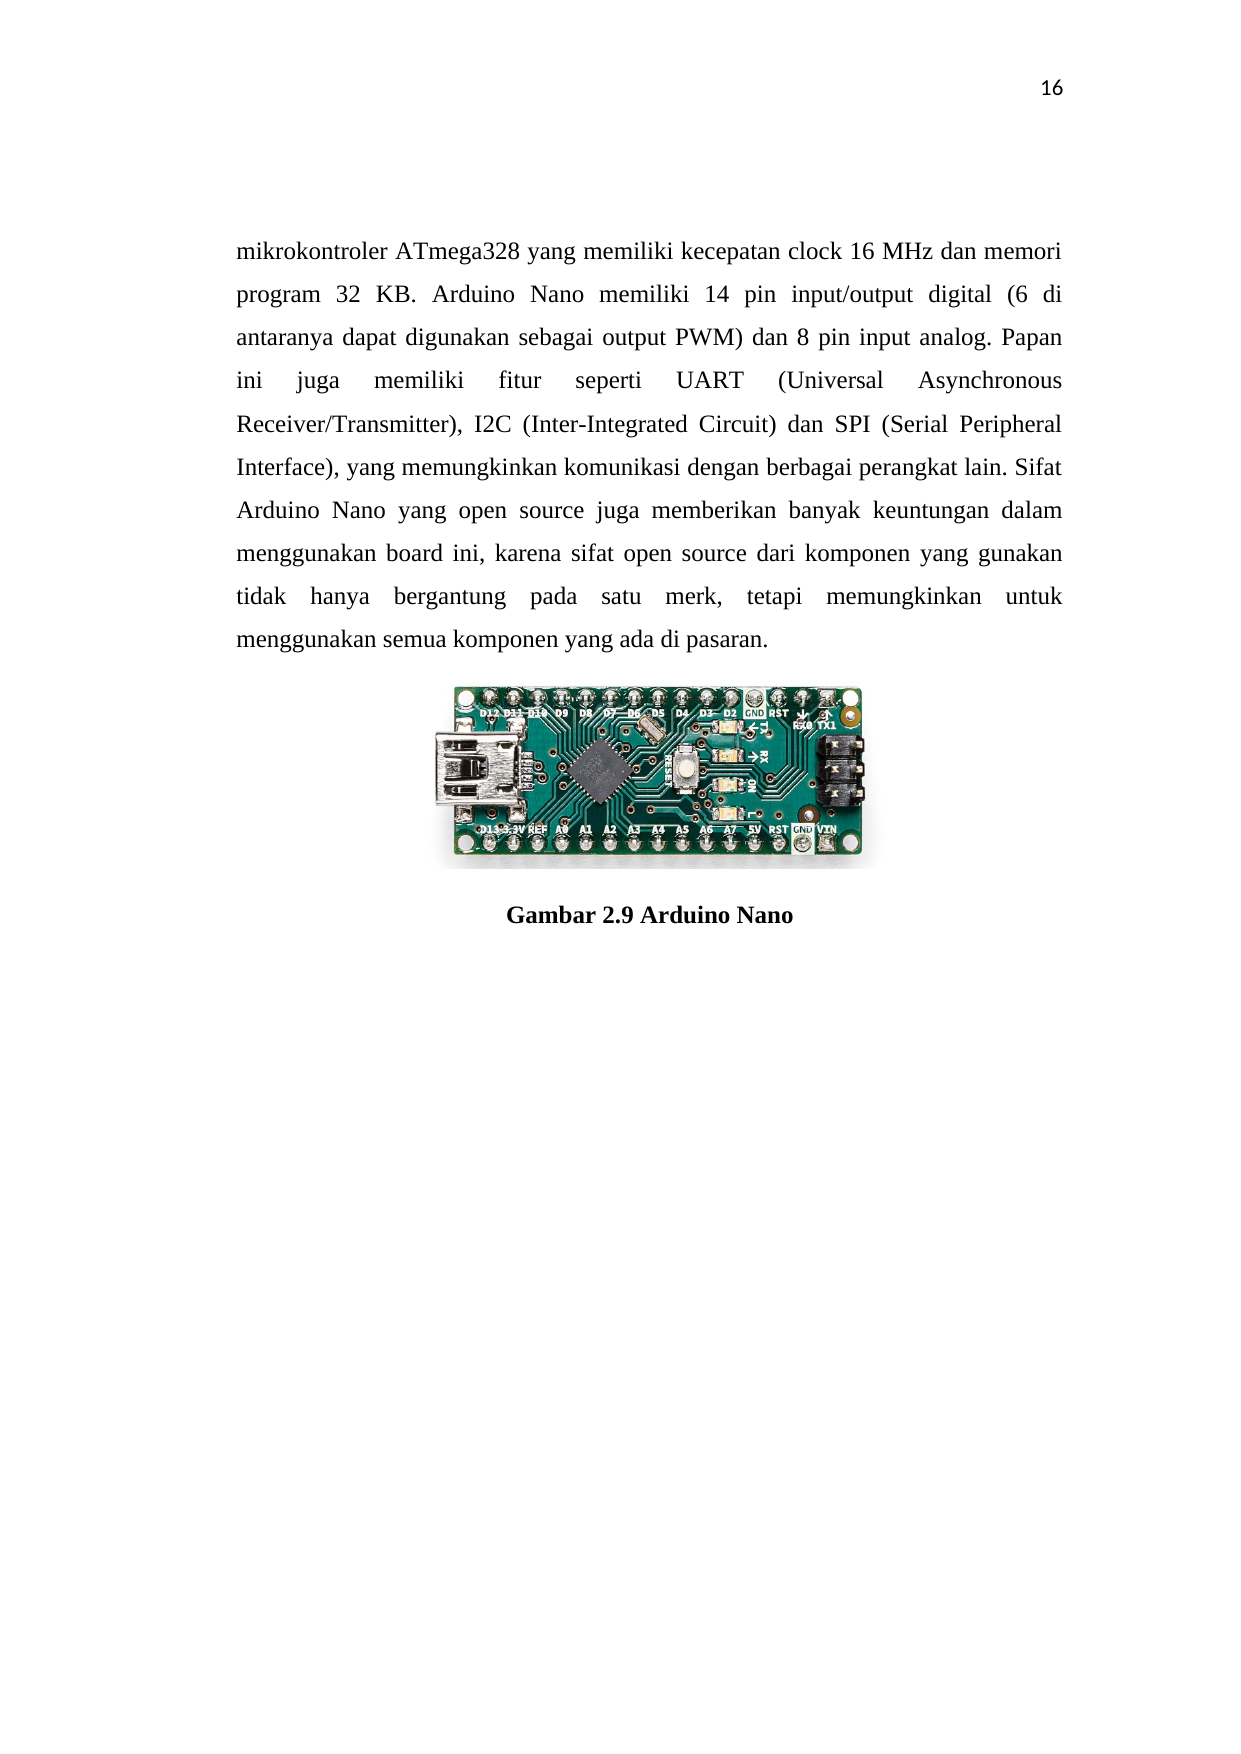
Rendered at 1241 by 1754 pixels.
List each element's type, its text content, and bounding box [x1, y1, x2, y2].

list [236, 236, 1063, 653]
text Gambar 2.9 Arduino Nano [236, 900, 1063, 929]
picture [411, 667, 888, 869]
